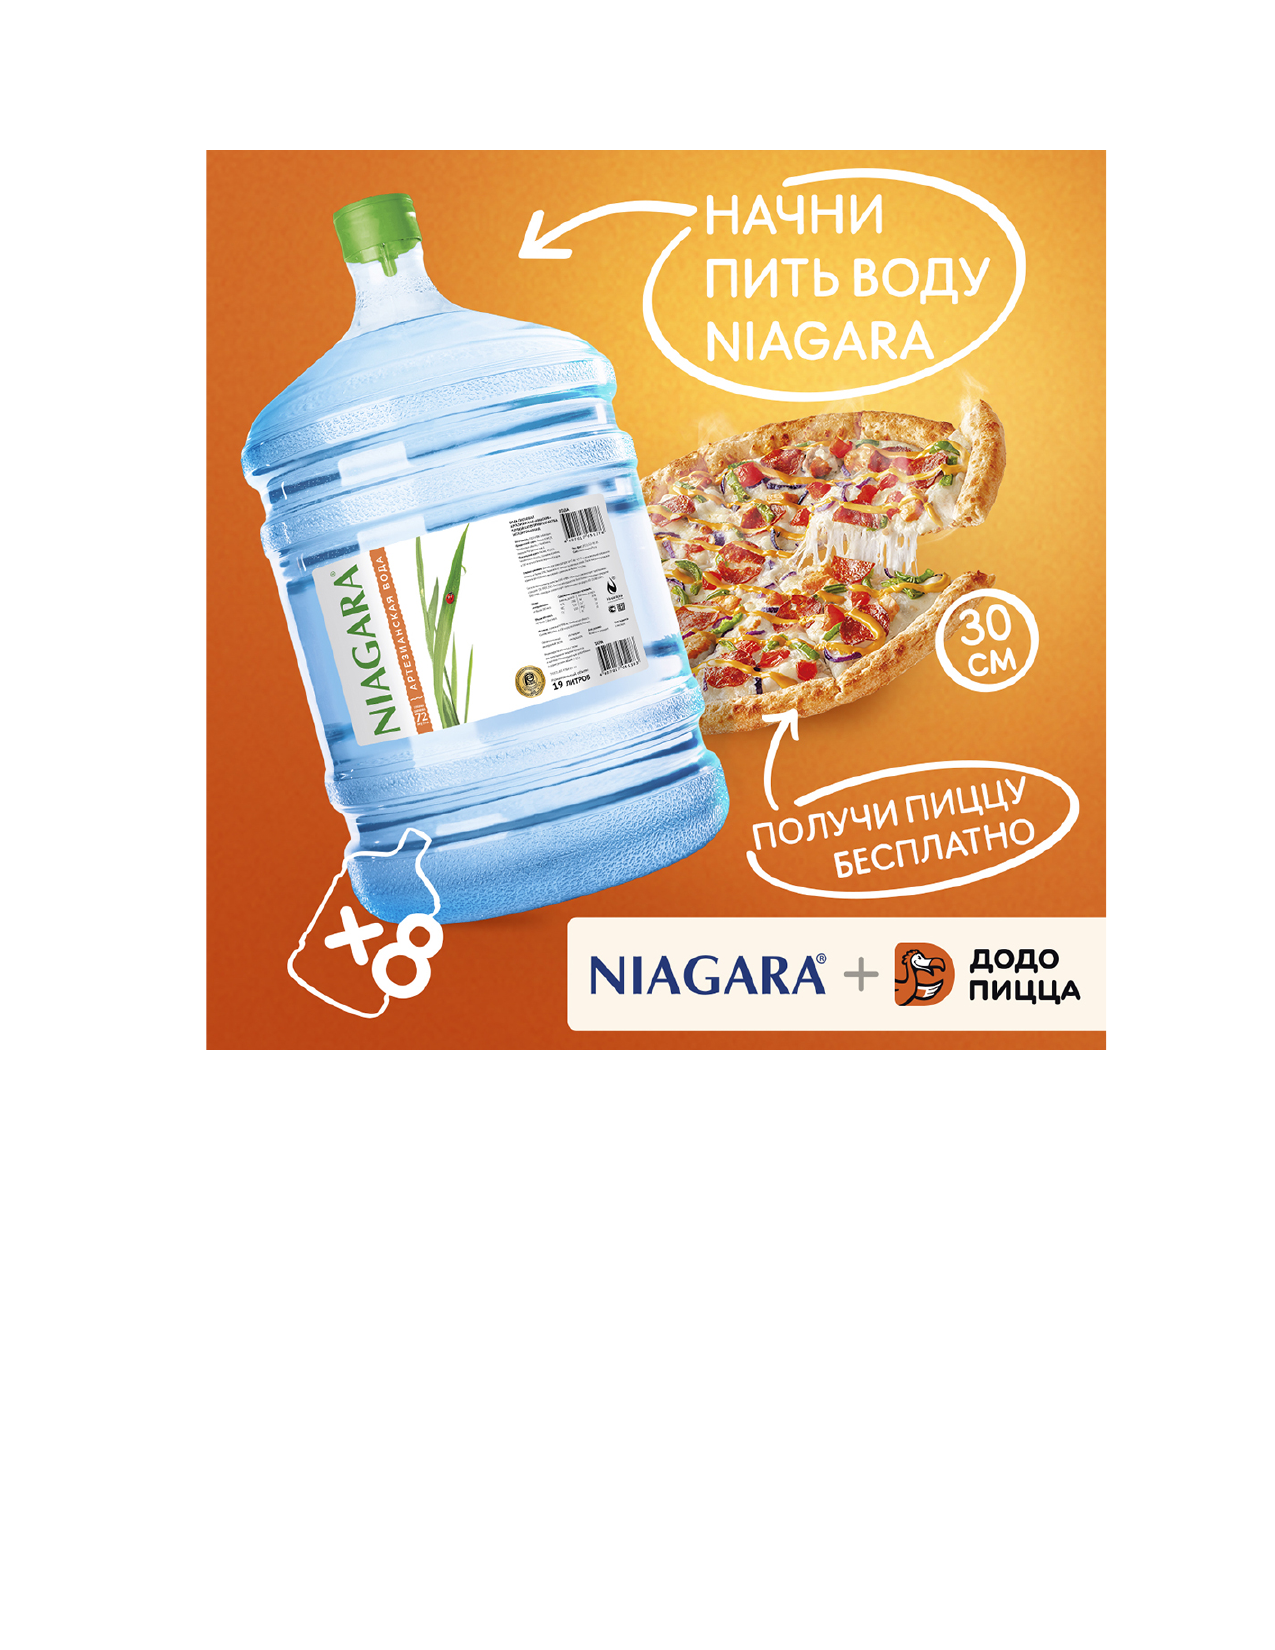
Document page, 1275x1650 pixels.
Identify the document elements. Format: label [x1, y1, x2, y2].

picture [206, 150, 1107, 1050]
